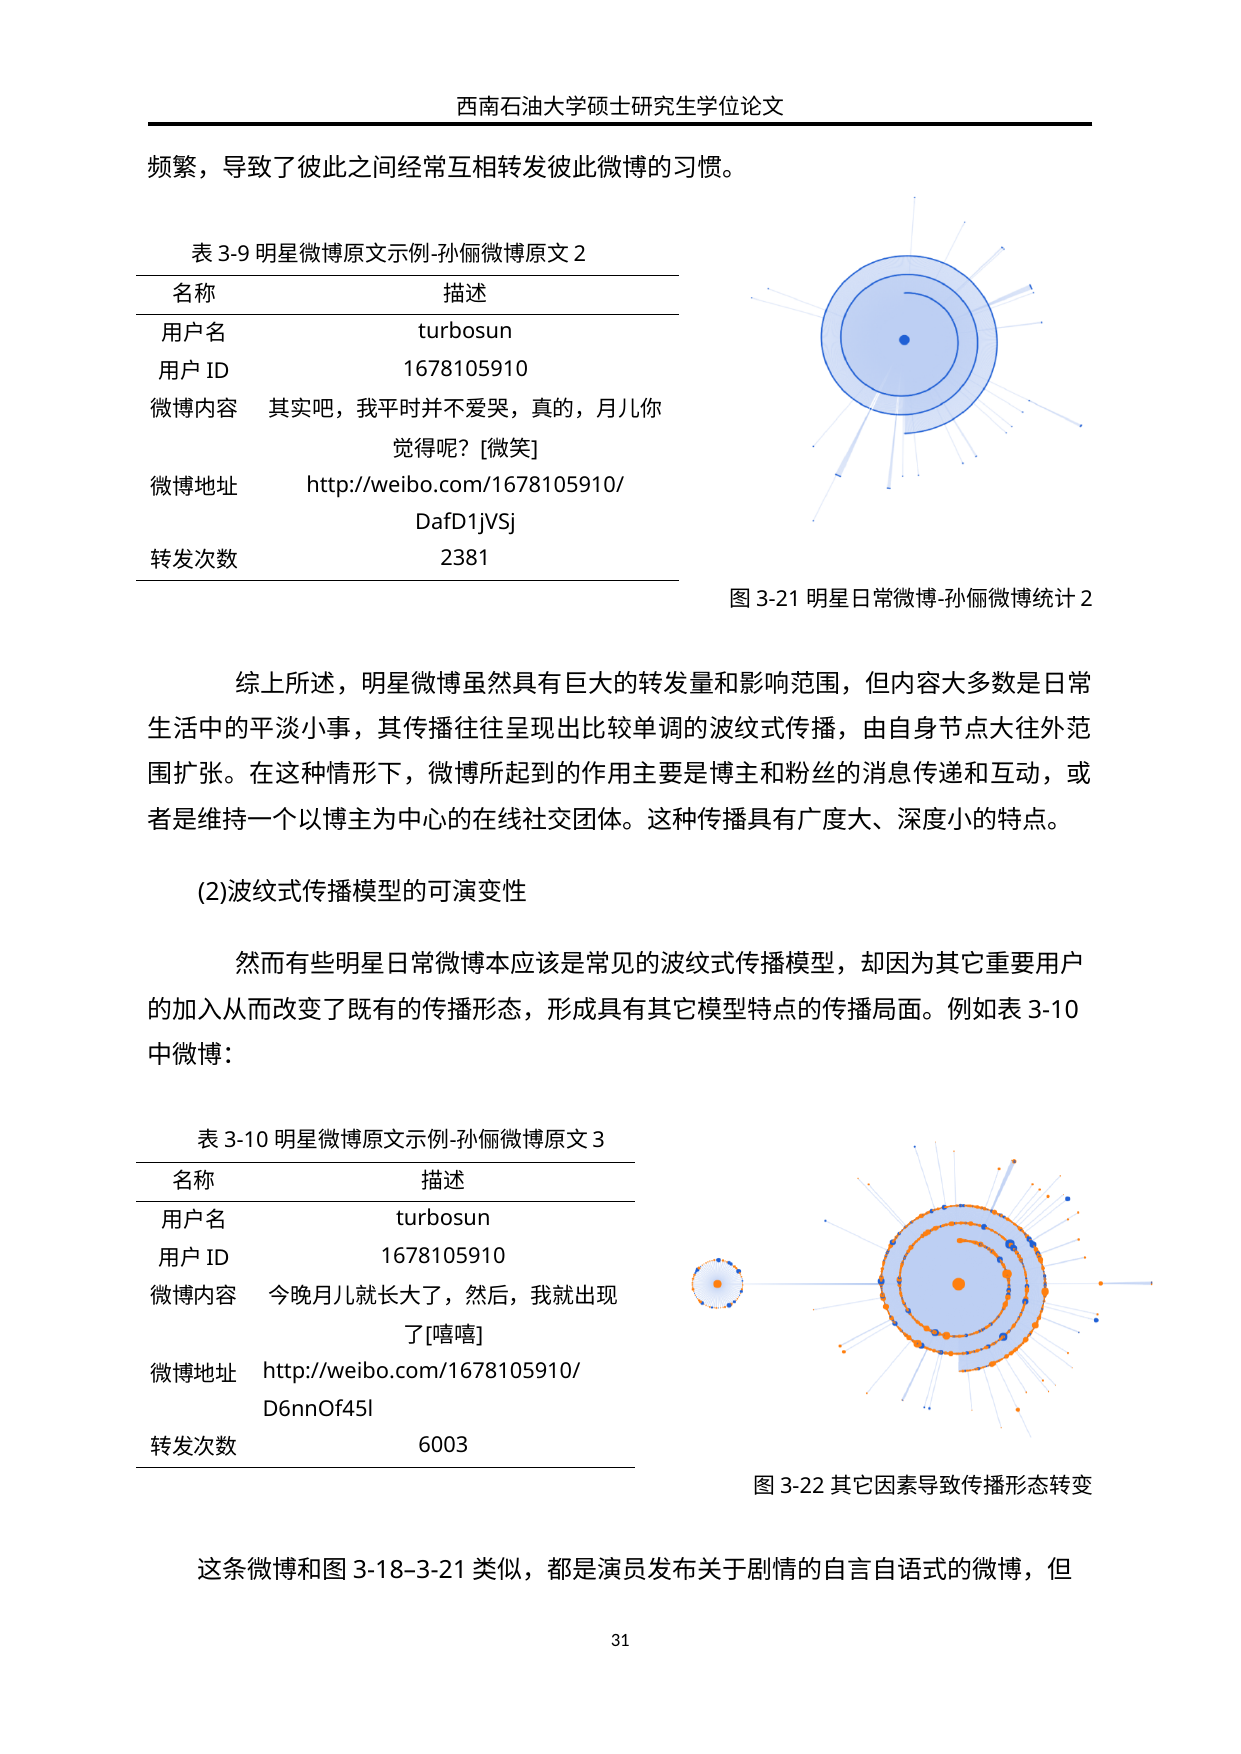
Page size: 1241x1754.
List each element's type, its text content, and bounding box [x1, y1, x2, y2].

table_cell turbosun [251, 315, 679, 353]
table_cell 微博内容 [136, 1278, 251, 1356]
text 表3-10 明星微博原文示例-孙俪微博原文3 [148, 1122, 1092, 1154]
table_cell 微博地址 [136, 469, 251, 542]
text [148, 148, 1092, 184]
table_cell http://weibo.com/1678105910/D6nnOf45l [251, 1356, 635, 1429]
table_header 名称 [136, 276, 251, 314]
table_cell 用户ID [136, 353, 251, 391]
table_cell 其实吧，我平时并不爱哭，真的，月儿你觉得呢？[微笑] [251, 391, 679, 469]
table_cell 转发次数 [136, 542, 251, 580]
table_cell 今晚月儿就长大了，然后，我就出现了[嘻嘻] [251, 1278, 635, 1356]
table_cell http://weibo.com/1678105910/DafD1jVSj [251, 469, 679, 542]
table_header 名称 [136, 1163, 251, 1201]
table_header 描述 [251, 1163, 635, 1201]
table_cell 微博内容 [136, 391, 251, 469]
subtitle (2)波纹式传播模型的可演变性 [148, 871, 1092, 908]
picture [728, 193, 1101, 523]
table_cell 用户ID [136, 1240, 251, 1278]
text 图3-21 明星日常微博-孙俪微博统计2 [148, 581, 1092, 613]
table_cell turbosun [251, 1202, 635, 1240]
table_cell 1678105910 [251, 353, 679, 391]
picture [682, 1136, 1162, 1440]
table_cell 1678105910 [251, 1240, 635, 1278]
table_cell 6003 [251, 1429, 635, 1467]
text 图3-22 其它因素导致传播形态转变 [191, 1468, 1092, 1499]
table_cell 2381 [251, 542, 679, 580]
text 然而有些明星日常微博本应该是常见的波纹式传播模型，却因为其它重要用户的加入从而改变了既有的传播形态，形成具有其它模型特点的传播局面。例如表3-10中微博： [148, 944, 1092, 1071]
table_cell 微博地址 [136, 1356, 251, 1429]
text 综上所述，明星微博虽然具有巨大的转发量和影响范围，但内容大多数是日常生活中的平淡小事，其传播往往呈现出比较单调的波纹式传播，由自身节点大往外范围扩张。在这种情形下，微博所起到的作用主要是博主和粉丝的消息传递和互动，或者是维持一个以博主为中心的在线社交团体。这种传播具有广度大、深度小的特点。 [148, 663, 1092, 835]
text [148, 1550, 1092, 1586]
table_cell 转发次数 [136, 1429, 251, 1467]
text 表3-9 明星微博原文示例-孙俪微博原文2 [148, 236, 728, 267]
table_header 描述 [251, 276, 679, 314]
table_cell 用户名 [136, 315, 251, 353]
table_cell 用户名 [136, 1202, 251, 1240]
